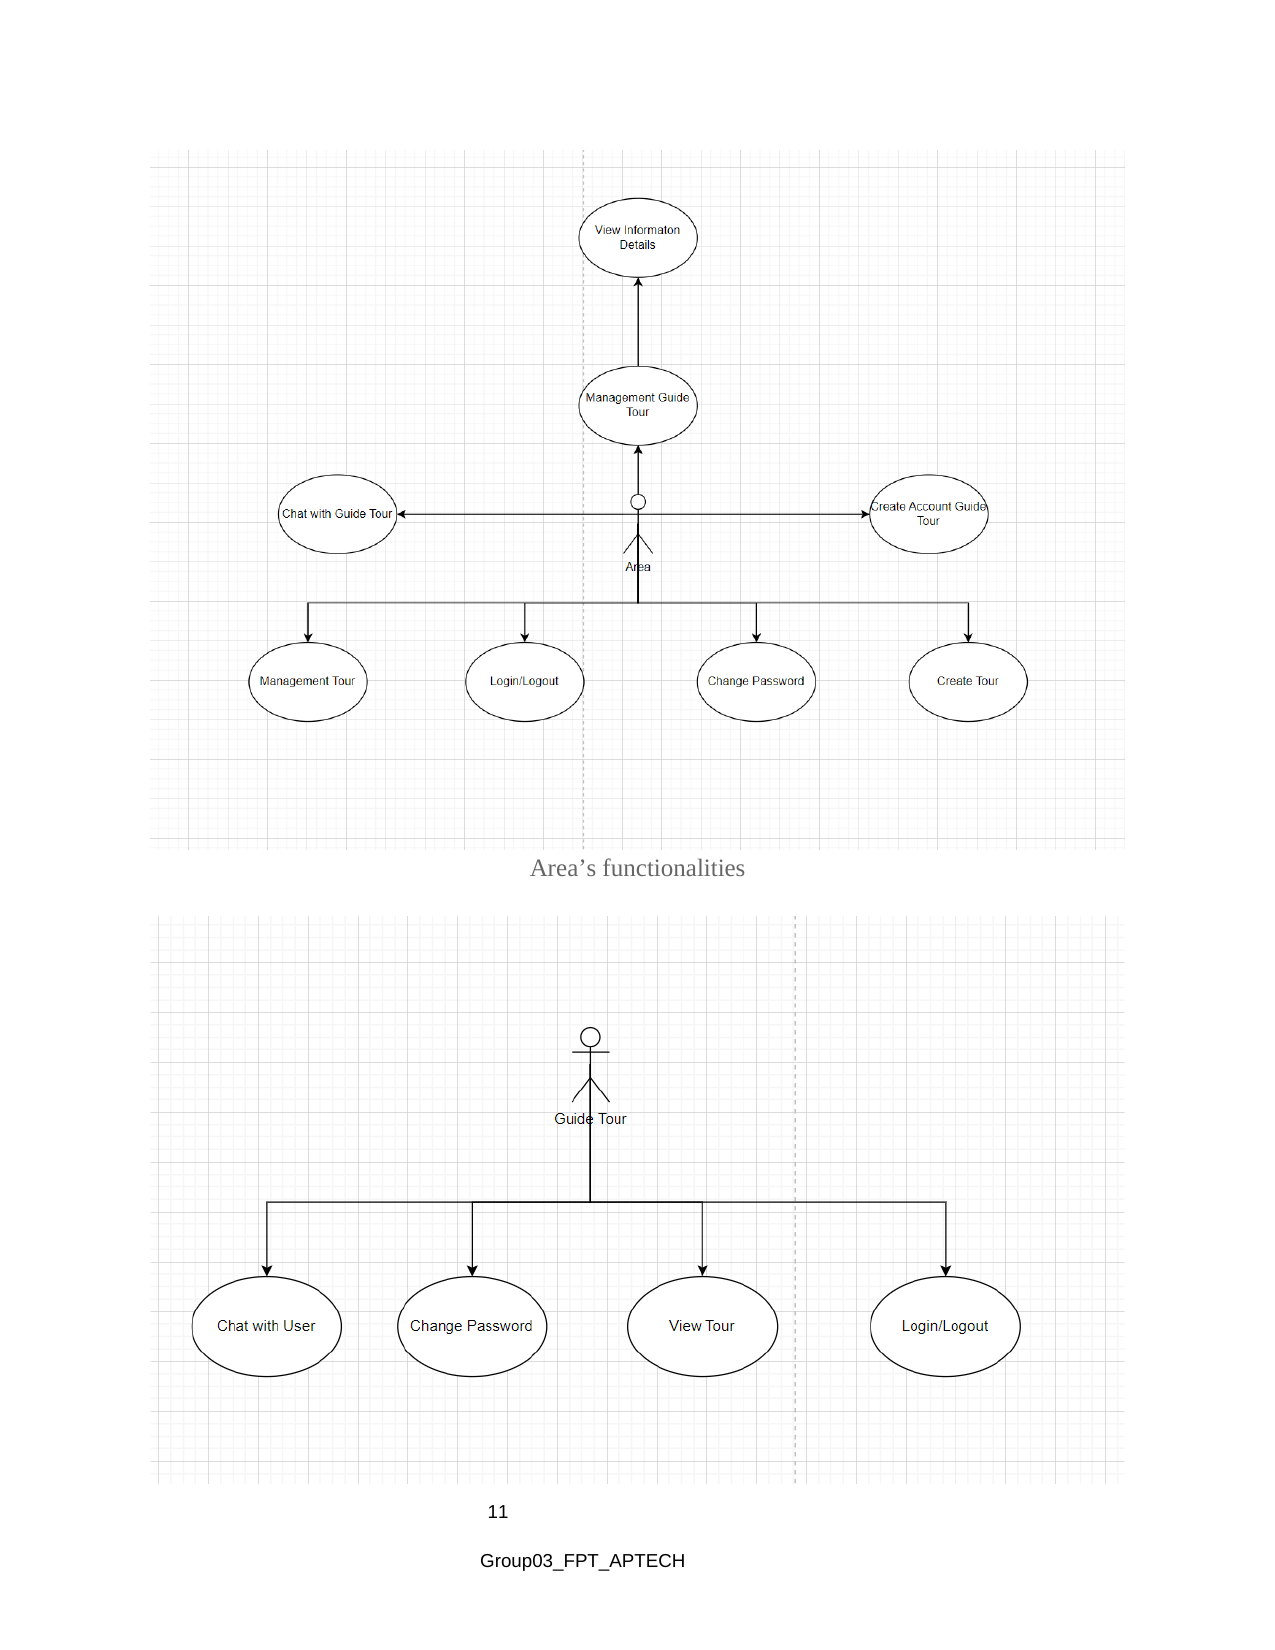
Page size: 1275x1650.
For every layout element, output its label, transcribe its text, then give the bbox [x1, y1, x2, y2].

picture [150, 916, 1125, 1484]
picture [150, 150, 1125, 850]
text Area’s functionalities [150, 853, 1125, 882]
